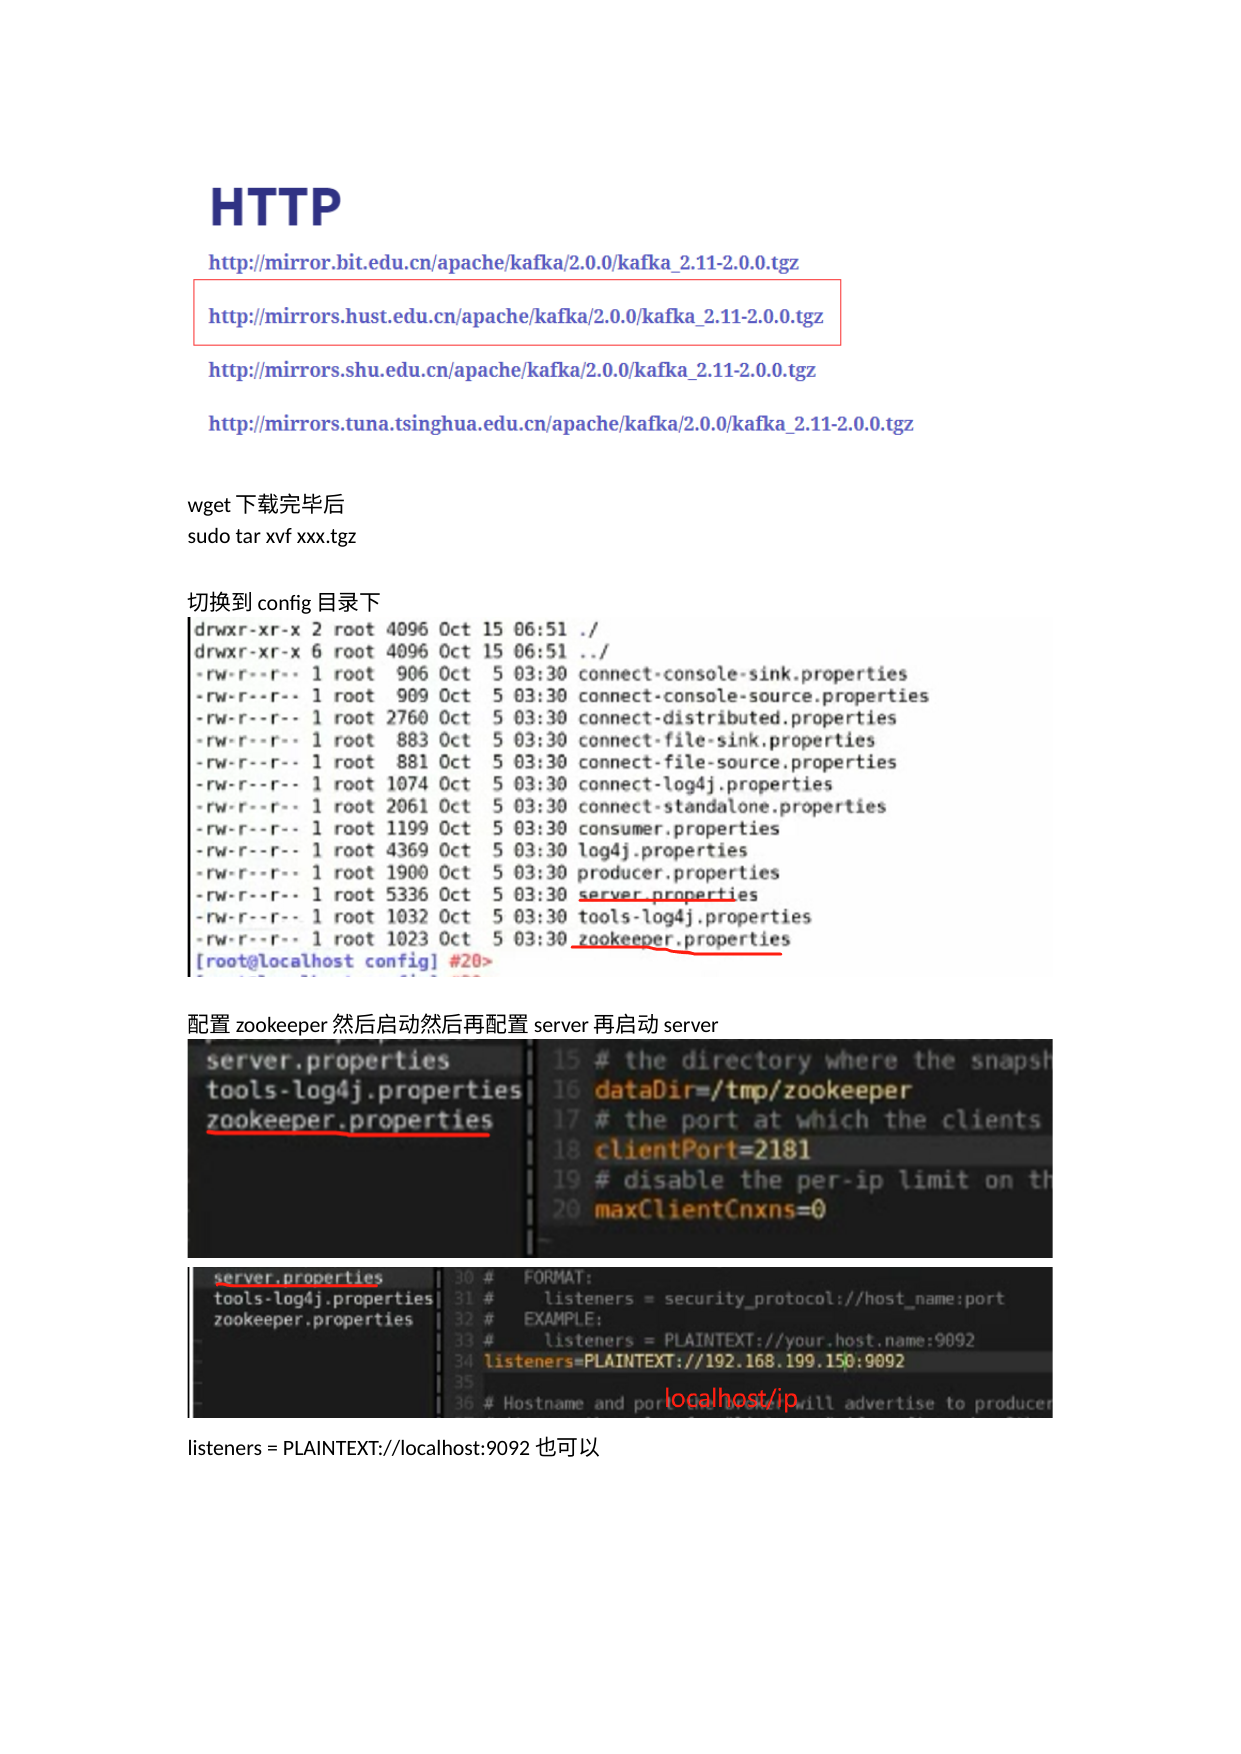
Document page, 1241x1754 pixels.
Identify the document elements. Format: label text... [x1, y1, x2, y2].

text listeners = PLAINTEXT://localhost:9092也可以 [187, 1429, 1053, 1462]
text sudo tar xvf xxx.tgz [187, 519, 1053, 552]
picture [187, 162, 1053, 465]
picture [187, 1039, 1053, 1258]
picture [187, 1267, 1053, 1418]
text wget下载完毕后 [187, 487, 1053, 519]
text 切换到config目录下 [187, 584, 1053, 617]
text 配置zookeeper然后启动然后再配置server再启动server [187, 1007, 1053, 1039]
picture [187, 617, 1053, 977]
